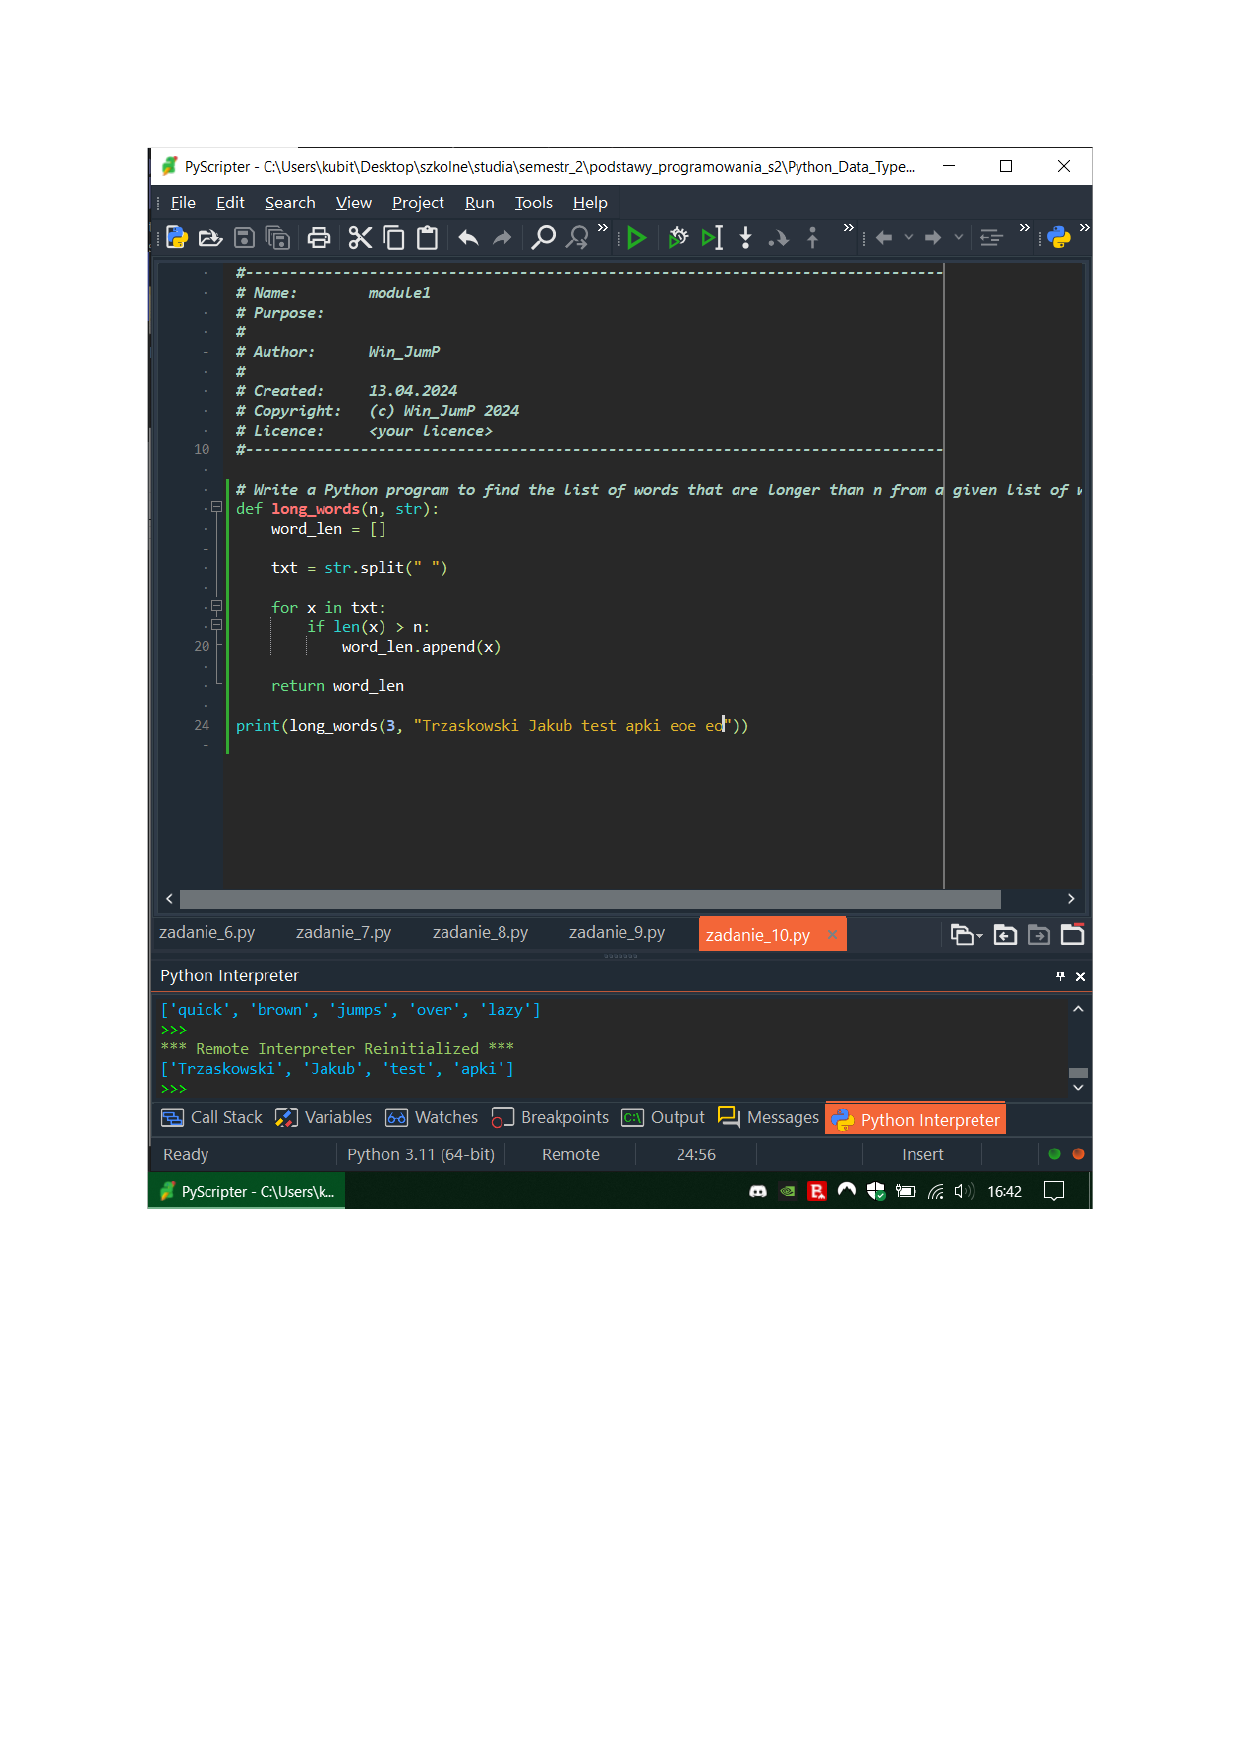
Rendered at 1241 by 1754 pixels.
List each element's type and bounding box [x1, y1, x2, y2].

picture [147, 147, 1093, 1209]
